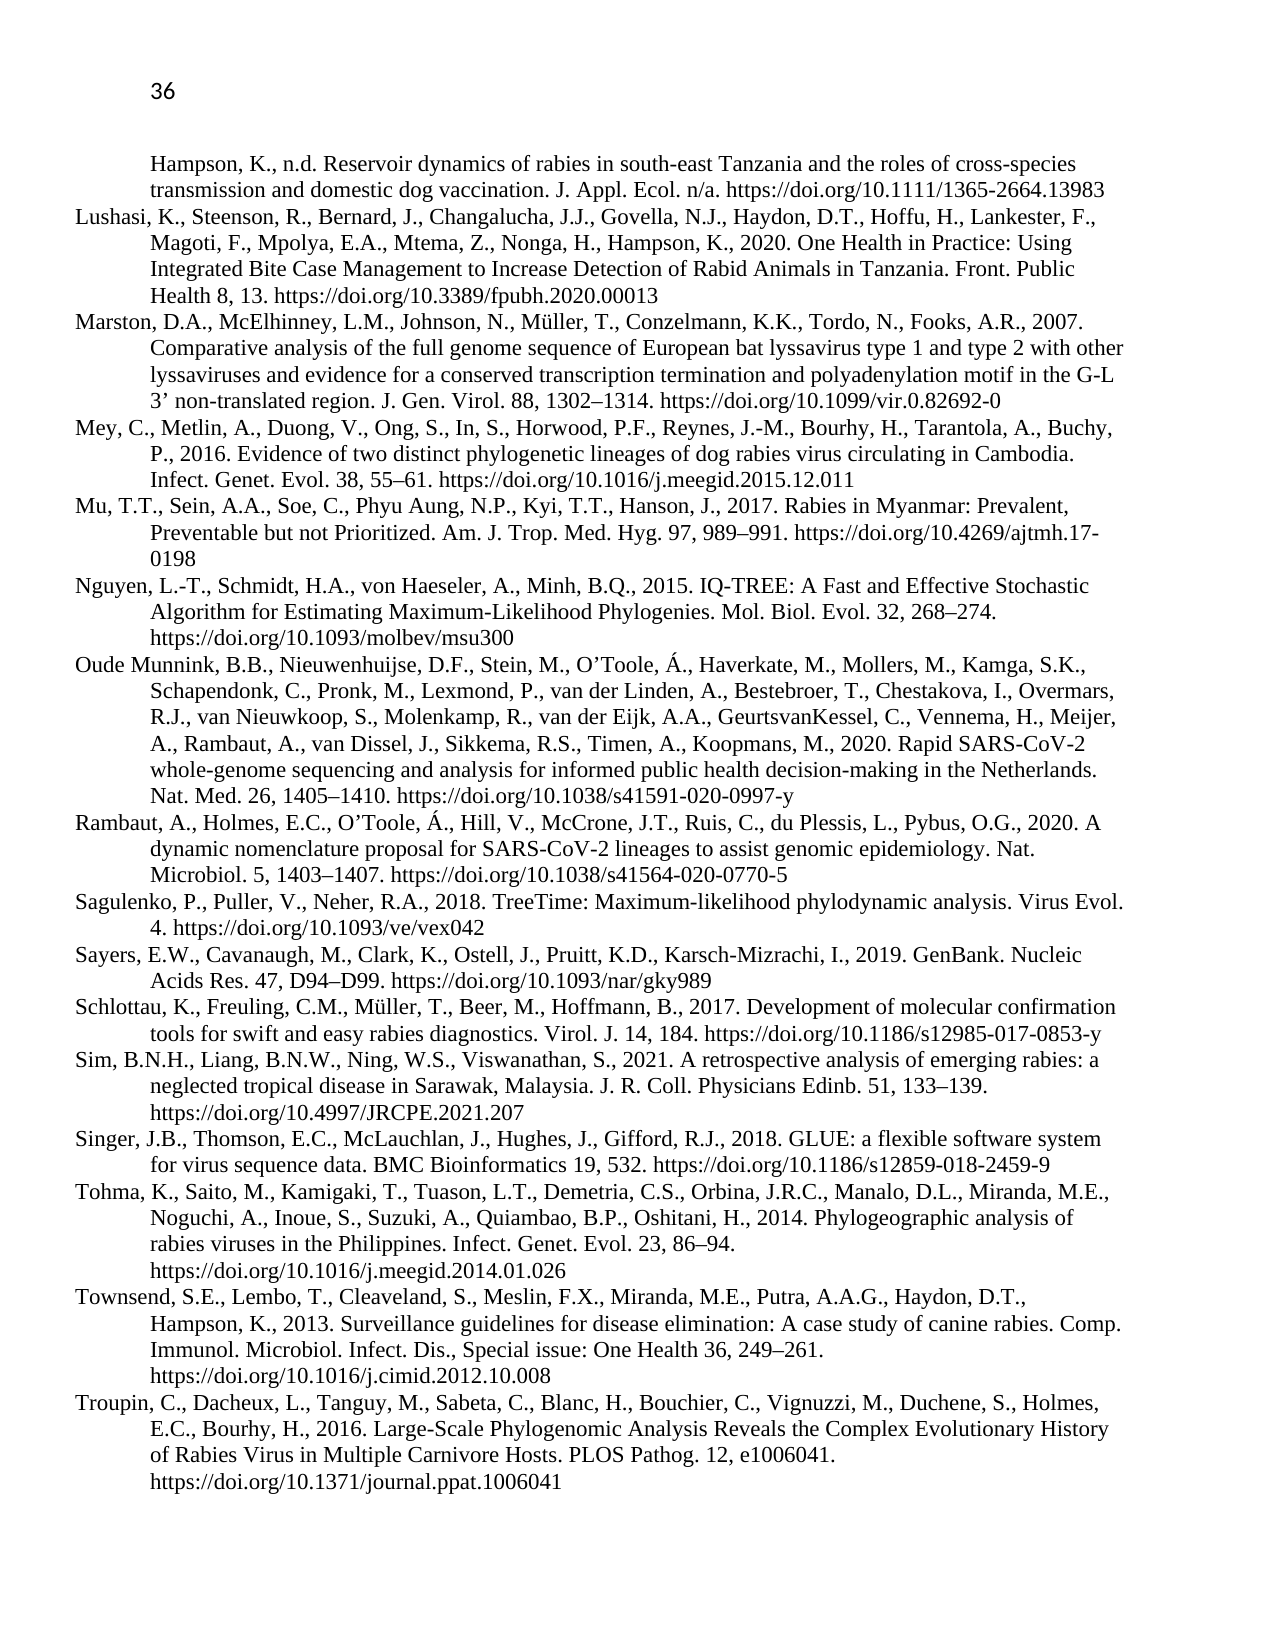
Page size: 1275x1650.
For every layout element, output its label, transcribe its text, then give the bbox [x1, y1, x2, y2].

text Troupin, C., Dacheux, L., Tanguy, M., Sabeta, C., Blanc, H., Bouchier, C., Vignuzzi, M., Duchene, S., Holmes, E.C., Bourhy, H., 2016. Large-Scale Phylogenomic Analysis Reveals the Complex Evolutionary History of Rabies Virus in Multiple Carnivore Hosts. PLOS Pathog. 12, e1006041. https://doi.org/10.1371/journal.ppat.1006041 [75, 1389, 1125, 1494]
text Sayers, E.W., Cavanaugh, M., Clark, K., Ostell, J., Pruitt, K.D., Karsch-Mizrachi, I., 2019. GenBank. Nucleic Acids Res. 47, D94–D99. https://doi.org/10.1093/nar/gky989 [75, 941, 1125, 993]
text Schlottau, K., Freuling, C.M., Müller, T., Beer, M., Hoffmann, B., 2017. Development of molecular confirmation tools for swift and easy rabies diagnostics. Virol. J. 14, 184. https://doi.org/10.1186/s12985-017-0853-y [75, 993, 1125, 1046]
text Marston, D.A., McElhinney, L.M., Johnson, N., Müller, T., Conzelmann, K.K., Tordo, N., Fooks, A.R., 2007. Comparative analysis of the full genome sequence of European bat lyssavirus type 1 and type 2 with other lyssaviruses and evidence for a conserved transcription termination and polyadenylation motif in the G-L 3’ non-translated region. J. Gen. Virol. 88, 1302–1314. https://doi.org/10.1099/vir.0.82692-0 [75, 308, 1125, 413]
text Mu, T.T., Sein, A.A., Soe, C., Phyu Aung, N.P., Kyi, T.T., Hanson, J., 2017. Rabies in Myanmar: Prevalent, Preventable but not Prioritized. Am. J. Trop. Med. Hyg. 97, 989–991. https://doi.org/10.4269/ajtmh.17-0198 [75, 493, 1125, 572]
text Singer, J.B., Thomson, E.C., McLauchlan, J., Hughes, J., Gifford, R.J., 2018. GLUE: a flexible software system for virus sequence data. BMC Bioinformatics 19, 532. https://doi.org/10.1186/s12859-018-2459-9 [75, 1125, 1125, 1178]
text Nguyen, L.-T., Schmidt, H.A., von Haeseler, A., Minh, B.Q., 2015. IQ-TREE: A Fast and Effective Stochastic Algorithm for Estimating Maximum-Likelihood Phylogenies. Mol. Biol. Evol. 32, 268–274. https://doi.org/10.1093/molbev/msu300 [75, 572, 1125, 651]
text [75, 150, 1125, 203]
text Sim, B.N.H., Liang, B.N.W., Ning, W.S., Viswanathan, S., 2021. A retrospective analysis of emerging rabies: a neglected tropical disease in Sarawak, Malaysia. J. R. Coll. Physicians Edinb. 51, 133–139. https://doi.org/10.4997/JRCPE.2021.207 [75, 1046, 1125, 1125]
text Lushasi, K., Steenson, R., Bernard, J., Changalucha, J.J., Govella, N.J., Haydon, D.T., Hoffu, H., Lankester, F., Magoti, F., Mpolya, E.A., Mtema, Z., Nonga, H., Hampson, K., 2020. One Health in Practice: Using Integrated Bite Case Management to Increase Detection of Rabid Animals in Tanzania. Front. Public Health 8, 13. https://doi.org/10.3389/fpubh.2020.00013 [75, 203, 1125, 308]
text Oude Munnink, B.B., Nieuwenhuijse, D.F., Stein, M., O’Toole, Á., Haverkate, M., Mollers, M., Kamga, S.K., Schapendonk, C., Pronk, M., Lexmond, P., van der Linden, A., Bestebroer, T., Chestakova, I., Overmars, R.J., van Nieuwkoop, S., Molenkamp, R., van der Eijk, A.A., GeurtsvanKessel, C., Vennema, H., Meijer, A., Rambaut, A., van Dissel, J., Sikkema, R.S., Timen, A., Koopmans, M., 2020. Rapid SARS-CoV-2 whole-genome sequencing and analysis for informed public health decision-making in the Netherlands. Nat. Med. 26, 1405–1410. https://doi.org/10.1038/s41591-020-0997-y [75, 651, 1125, 809]
text Townsend, S.E., Lembo, T., Cleaveland, S., Meslin, F.X., Miranda, M.E., Putra, A.A.G., Haydon, D.T., Hampson, K., 2013. Surveillance guidelines for disease elimination: A case study of canine rabies. Comp. Immunol. Microbiol. Infect. Dis., Special issue: One Health 36, 249–261. https://doi.org/10.1016/j.cimid.2012.10.008 [75, 1283, 1125, 1389]
text Sagulenko, P., Puller, V., Neher, R.A., 2018. TreeTime: Maximum-likelihood phylodynamic analysis. Virus Evol. 4. https://doi.org/10.1093/ve/vex042 [75, 888, 1125, 941]
text Mey, C., Metlin, A., Duong, V., Ong, S., In, S., Horwood, P.F., Reynes, J.-M., Bourhy, H., Tarantola, A., Buchy, P., 2016. Evidence of two distinct phylogenetic lineages of dog rabies virus circulating in Cambodia. Infect. Genet. Evol. 38, 55–61. https://doi.org/10.1016/j.meegid.2015.12.011 [75, 413, 1125, 493]
text Rambaut, A., Holmes, E.C., O’Toole, Á., Hill, V., McCrone, J.T., Ruis, C., du Plessis, L., Pybus, O.G., 2020. A dynamic nomenclature proposal for SARS-CoV-2 lineages to assist genomic epidemiology. Nat. Microbiol. 5, 1403–1407. https://doi.org/10.1038/s41564-020-0770-5 [75, 809, 1125, 888]
text Tohma, K., Saito, M., Kamigaki, T., Tuason, L.T., Demetria, C.S., Orbina, J.R.C., Manalo, D.L., Miranda, M.E., Noguchi, A., Inoue, S., Suzuki, A., Quiambao, B.P., Oshitani, H., 2014. Phylogeographic analysis of rabies viruses in the Philippines. Infect. Genet. Evol. 23, 86–94. https://doi.org/10.1016/j.meegid.2014.01.026 [75, 1178, 1125, 1283]
